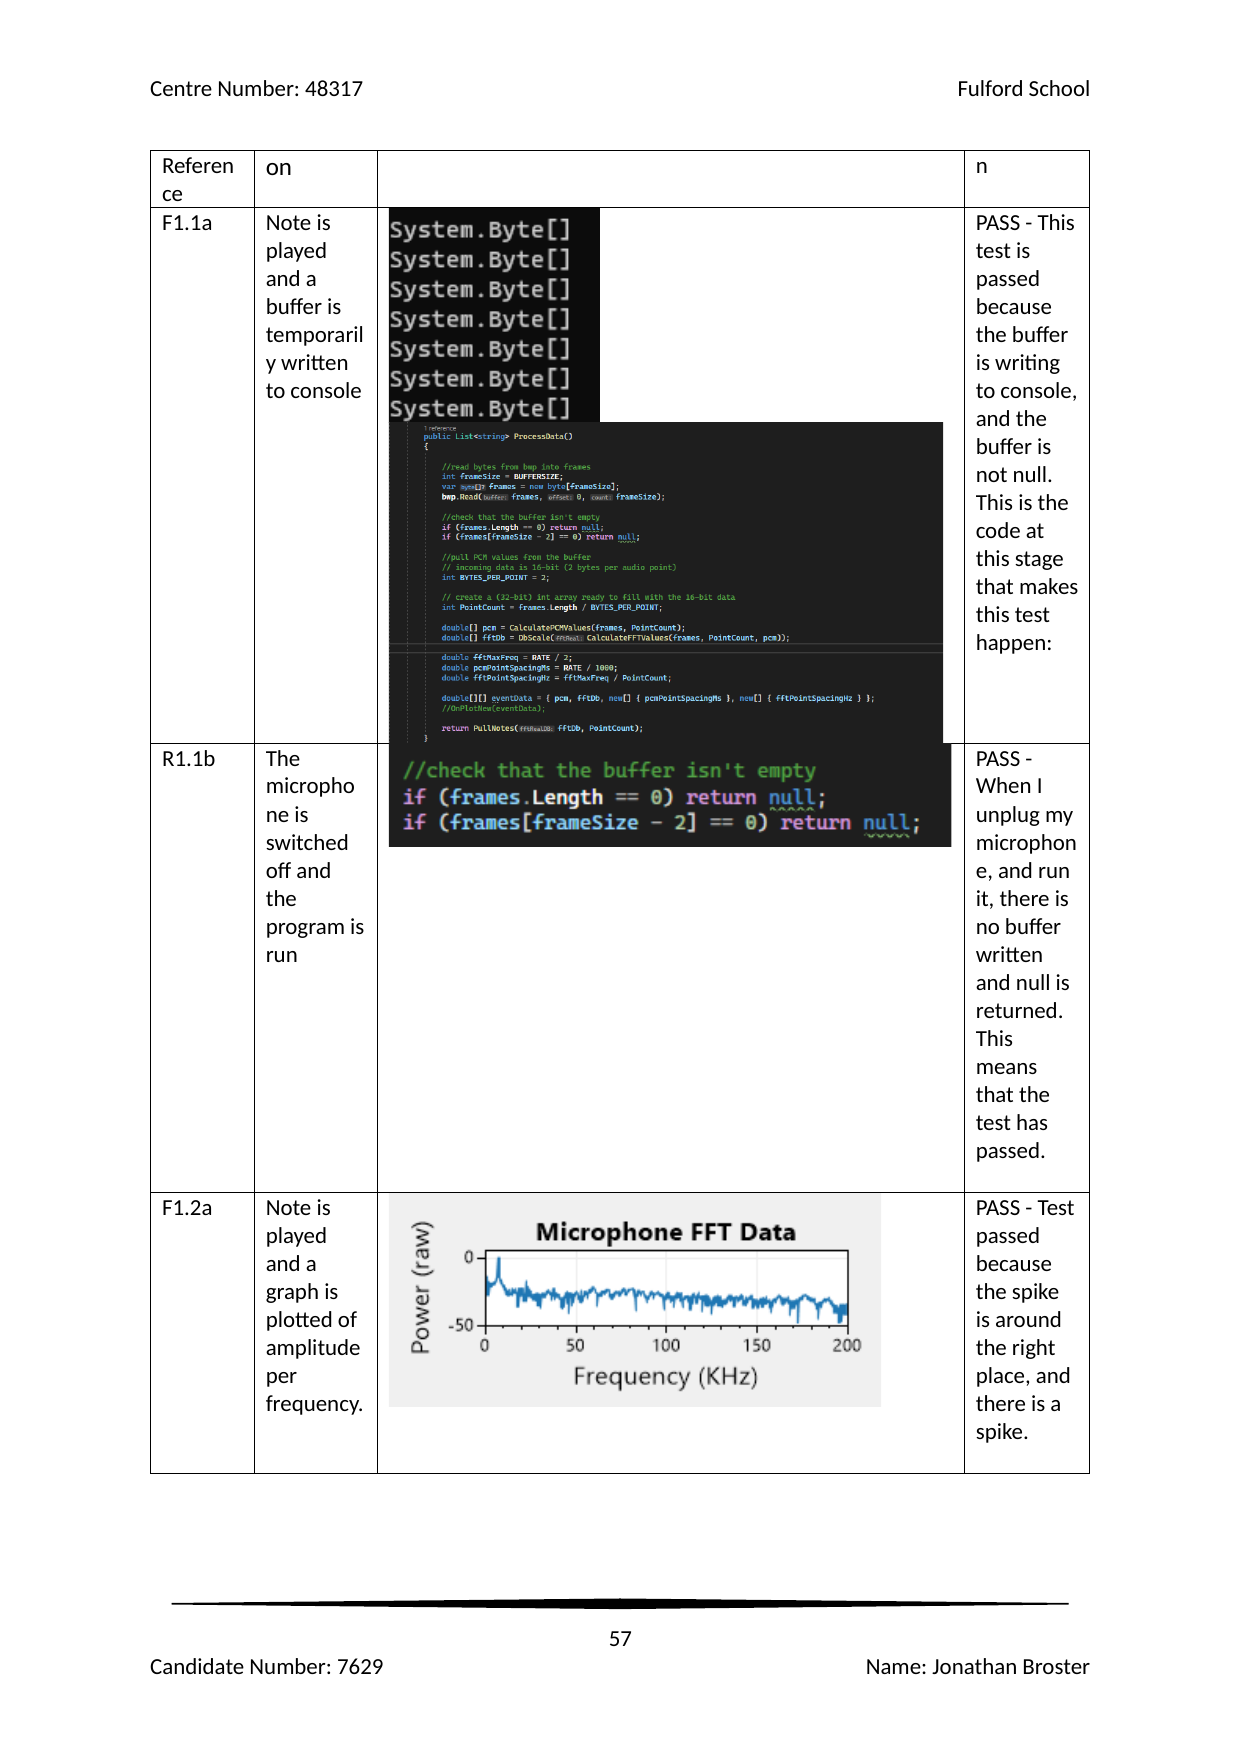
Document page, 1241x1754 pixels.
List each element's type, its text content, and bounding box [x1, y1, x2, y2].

picture [388, 1193, 882, 1407]
table_cell [378, 744, 964, 1192]
picture [388, 208, 952, 847]
table_cell Note is played and a buffer is temporarily written to console [255, 208, 377, 743]
table_cell F1.1a [151, 208, 254, 743]
table_cell PASS - This test is passed because the buffer is writing to console, and the buffer is not null. This is the code at this stage that makes this test happen: [965, 208, 1089, 743]
table_cell PASS - Test passed because the spike is around the right place, and there is a spike. [965, 1193, 1089, 1473]
table_header Test Reference [151, 151, 254, 207]
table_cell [255, 1193, 377, 1473]
table_cell The microphone is switched off and the program is run [255, 744, 377, 1192]
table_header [378, 151, 964, 207]
table_header Description [255, 151, 377, 207]
table_cell F1.2a [151, 1193, 254, 1473]
table_header Justification [965, 151, 1089, 207]
table_cell R1.1b [151, 744, 254, 1192]
table_cell [378, 208, 388, 743]
table_cell PASS - When I unplug my microphone, and run it, there is no buffer written and null is returned. This means that the test has passed. [965, 744, 1089, 1192]
table_cell [600, 208, 964, 743]
table_cell [378, 1193, 964, 1473]
